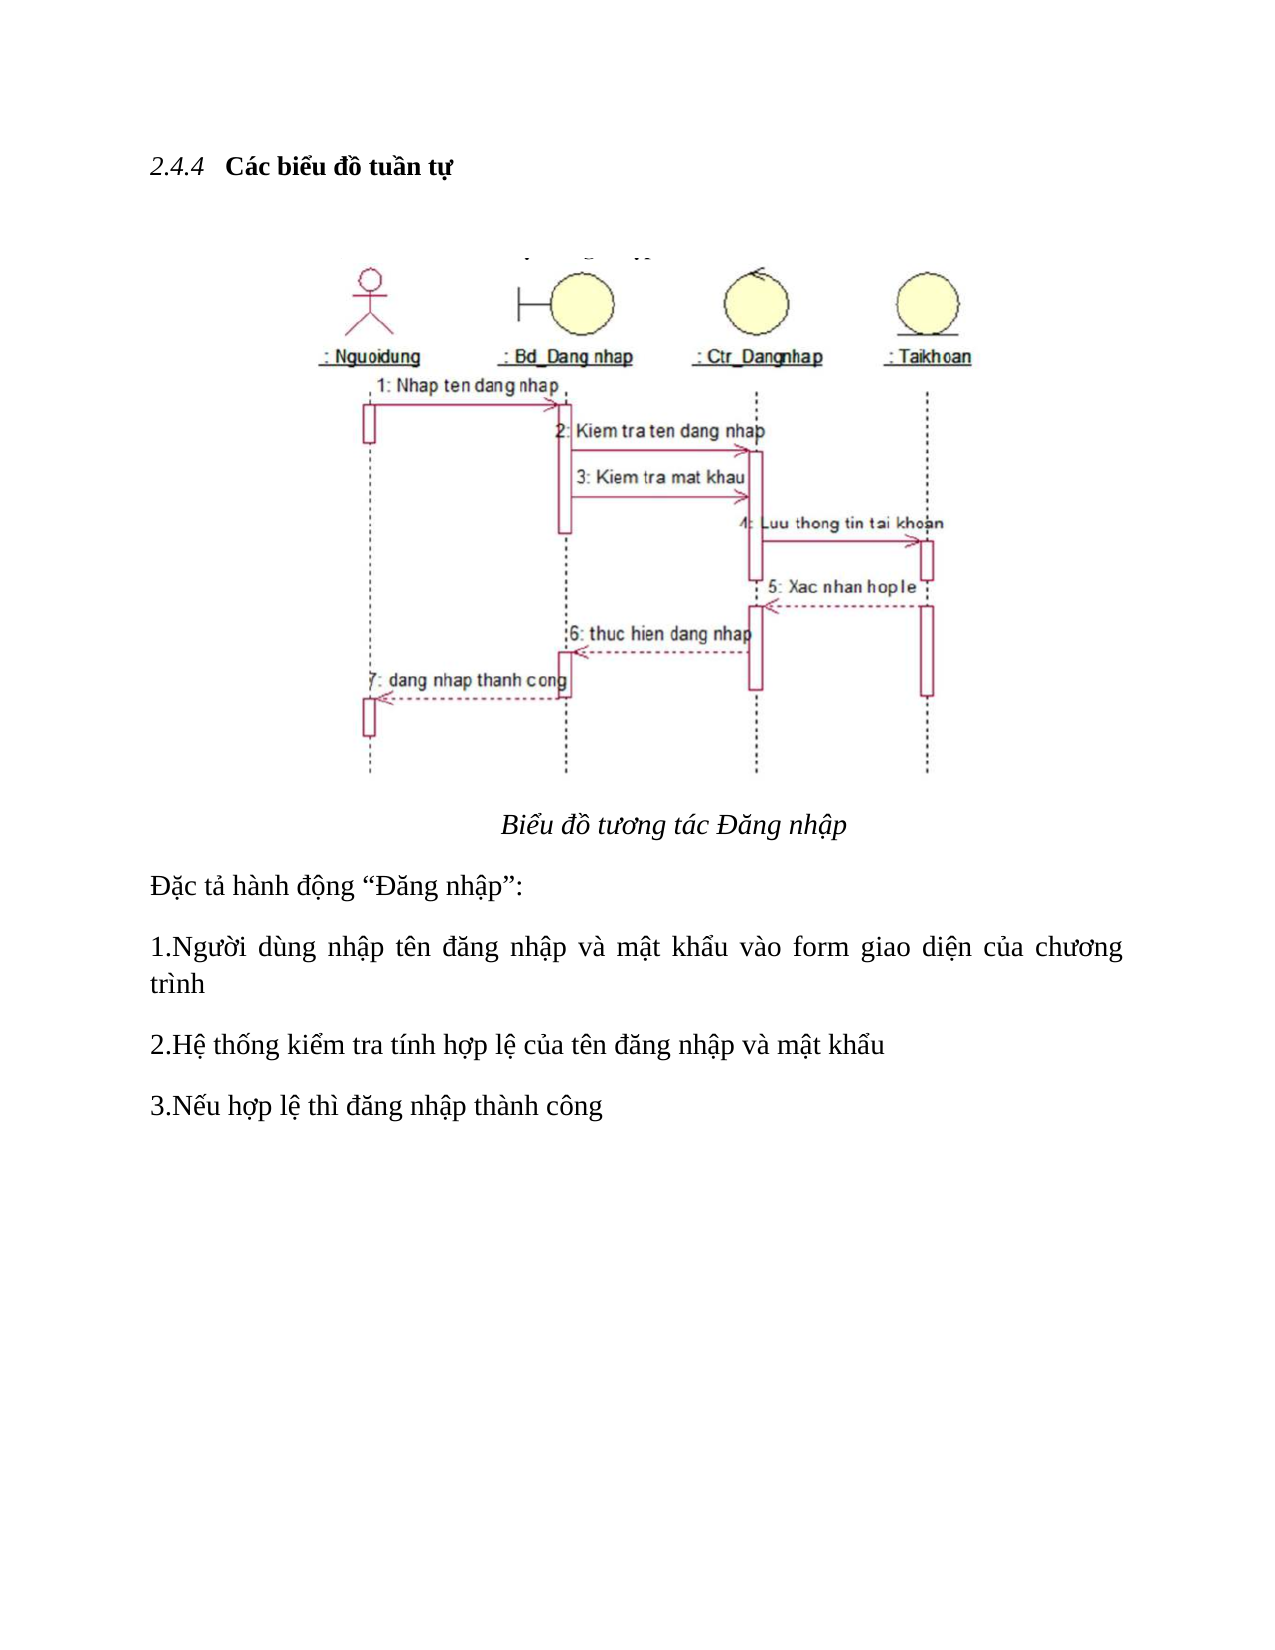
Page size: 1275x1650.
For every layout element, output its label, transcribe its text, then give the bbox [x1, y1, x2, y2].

text Đặc tả hành động “Đăng nhập”: [150, 868, 1125, 902]
picture [280, 258, 1071, 788]
text 1.Người dùng nhập tên đăng nhập và mật khẩu vào form giao diện của chương trình [150, 929, 1125, 999]
subtitle Các biểu đồ tuần tự [150, 150, 1125, 181]
text 2.Hệ thống kiểm tra tính hợp lệ của tên đăng nhập và mật khẩu [150, 1027, 1125, 1060]
text Biểu đồ tương tác Đăng nhập [225, 807, 1125, 841]
text 3.Nếu hợp lệ thì đăng nhập thành công [150, 1088, 1125, 1122]
